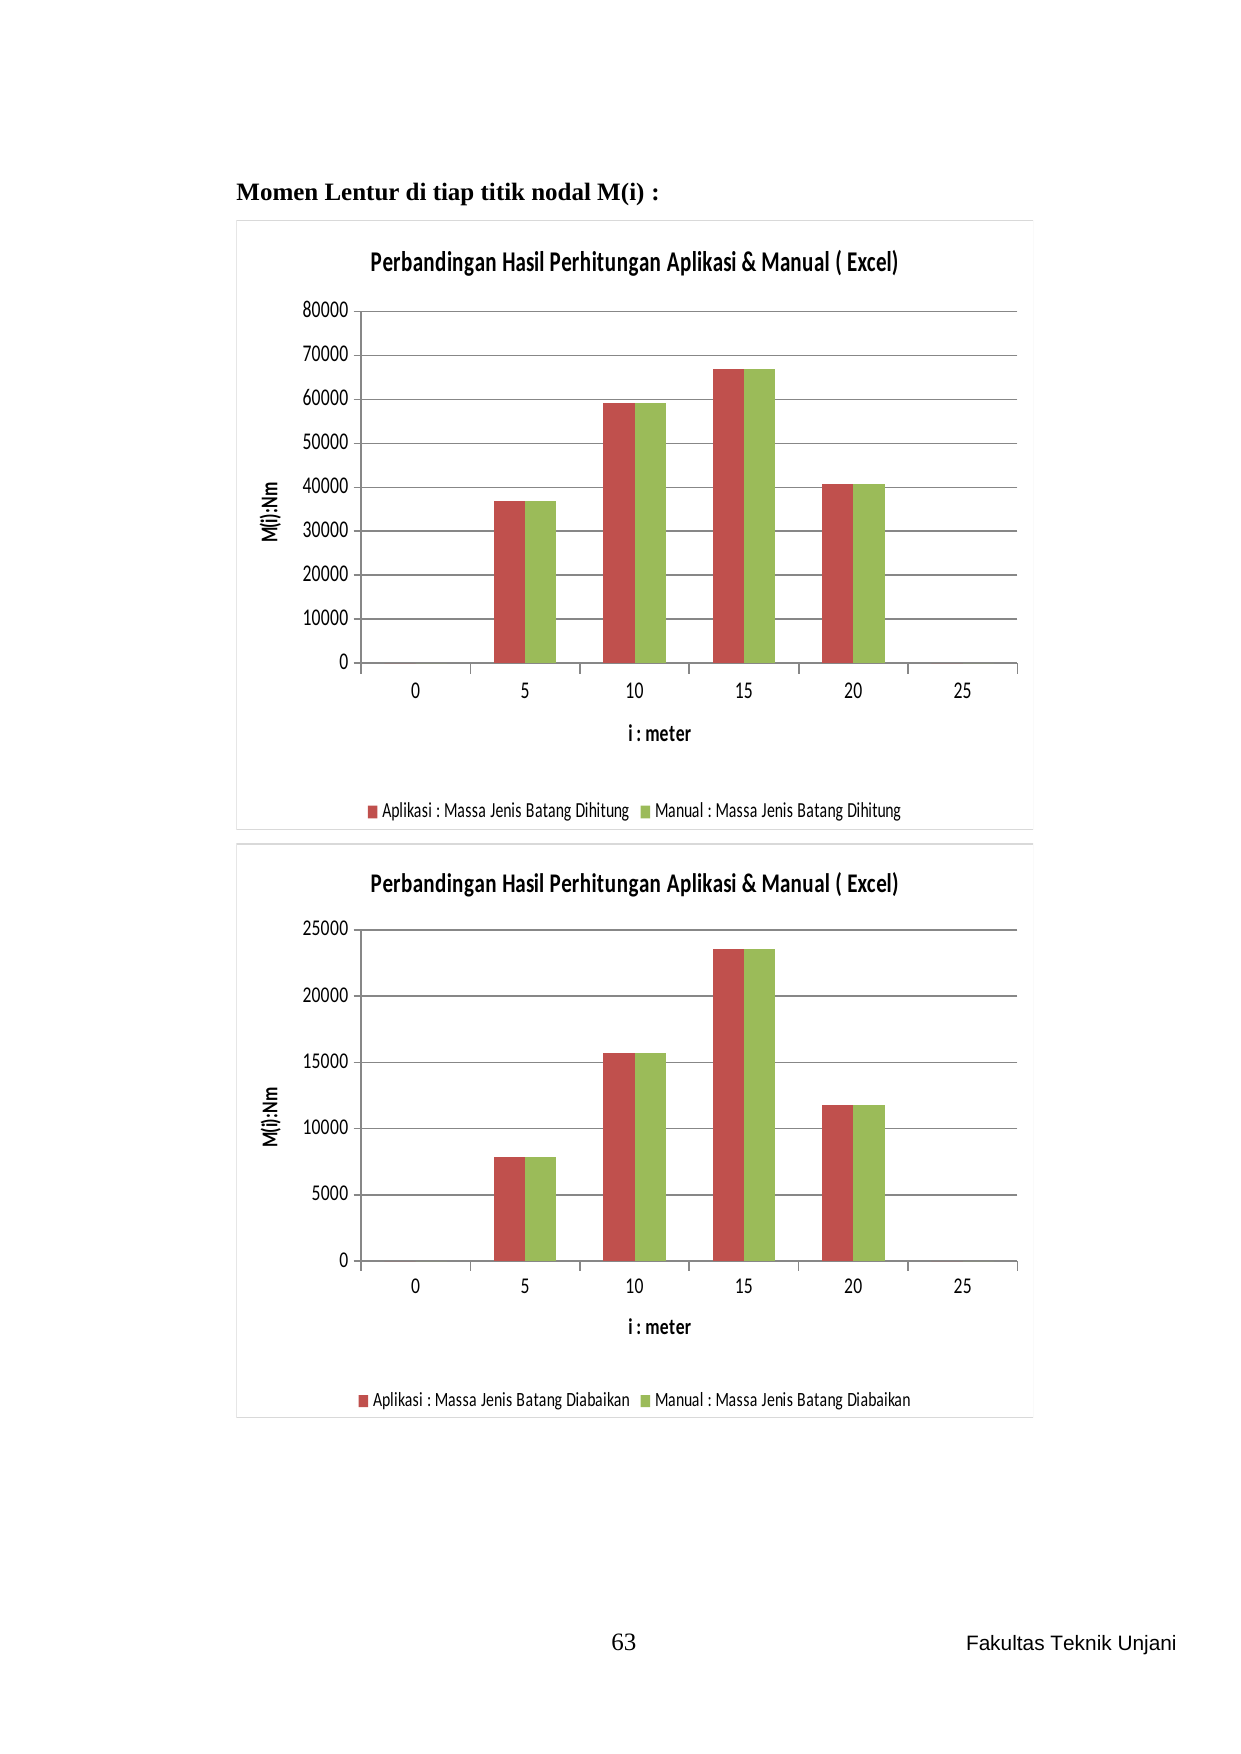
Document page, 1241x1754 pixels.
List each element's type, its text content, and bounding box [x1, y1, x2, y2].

text Momen Lentur di tiap titik nodal M(i) : [236, 177, 1063, 206]
